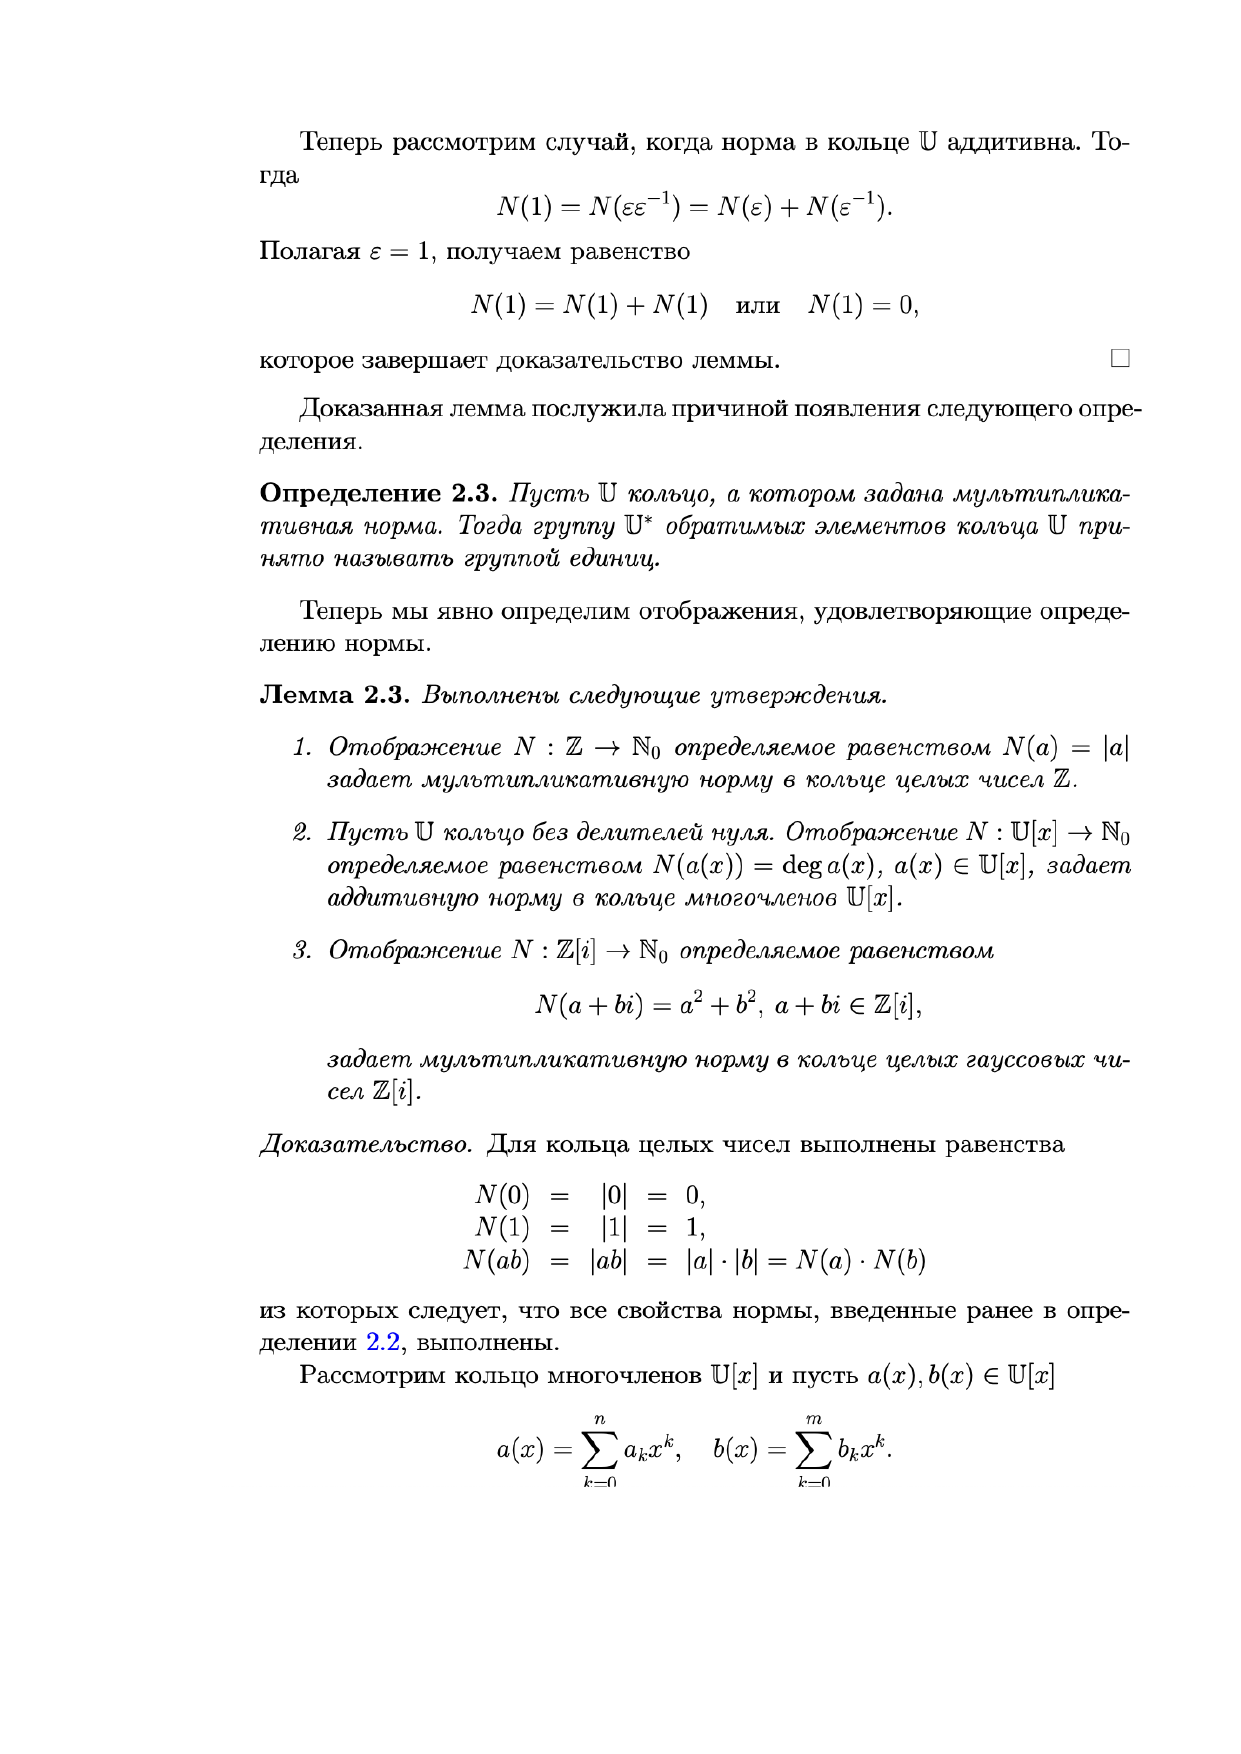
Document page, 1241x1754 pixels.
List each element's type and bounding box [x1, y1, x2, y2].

picture [221, 118, 1196, 1487]
